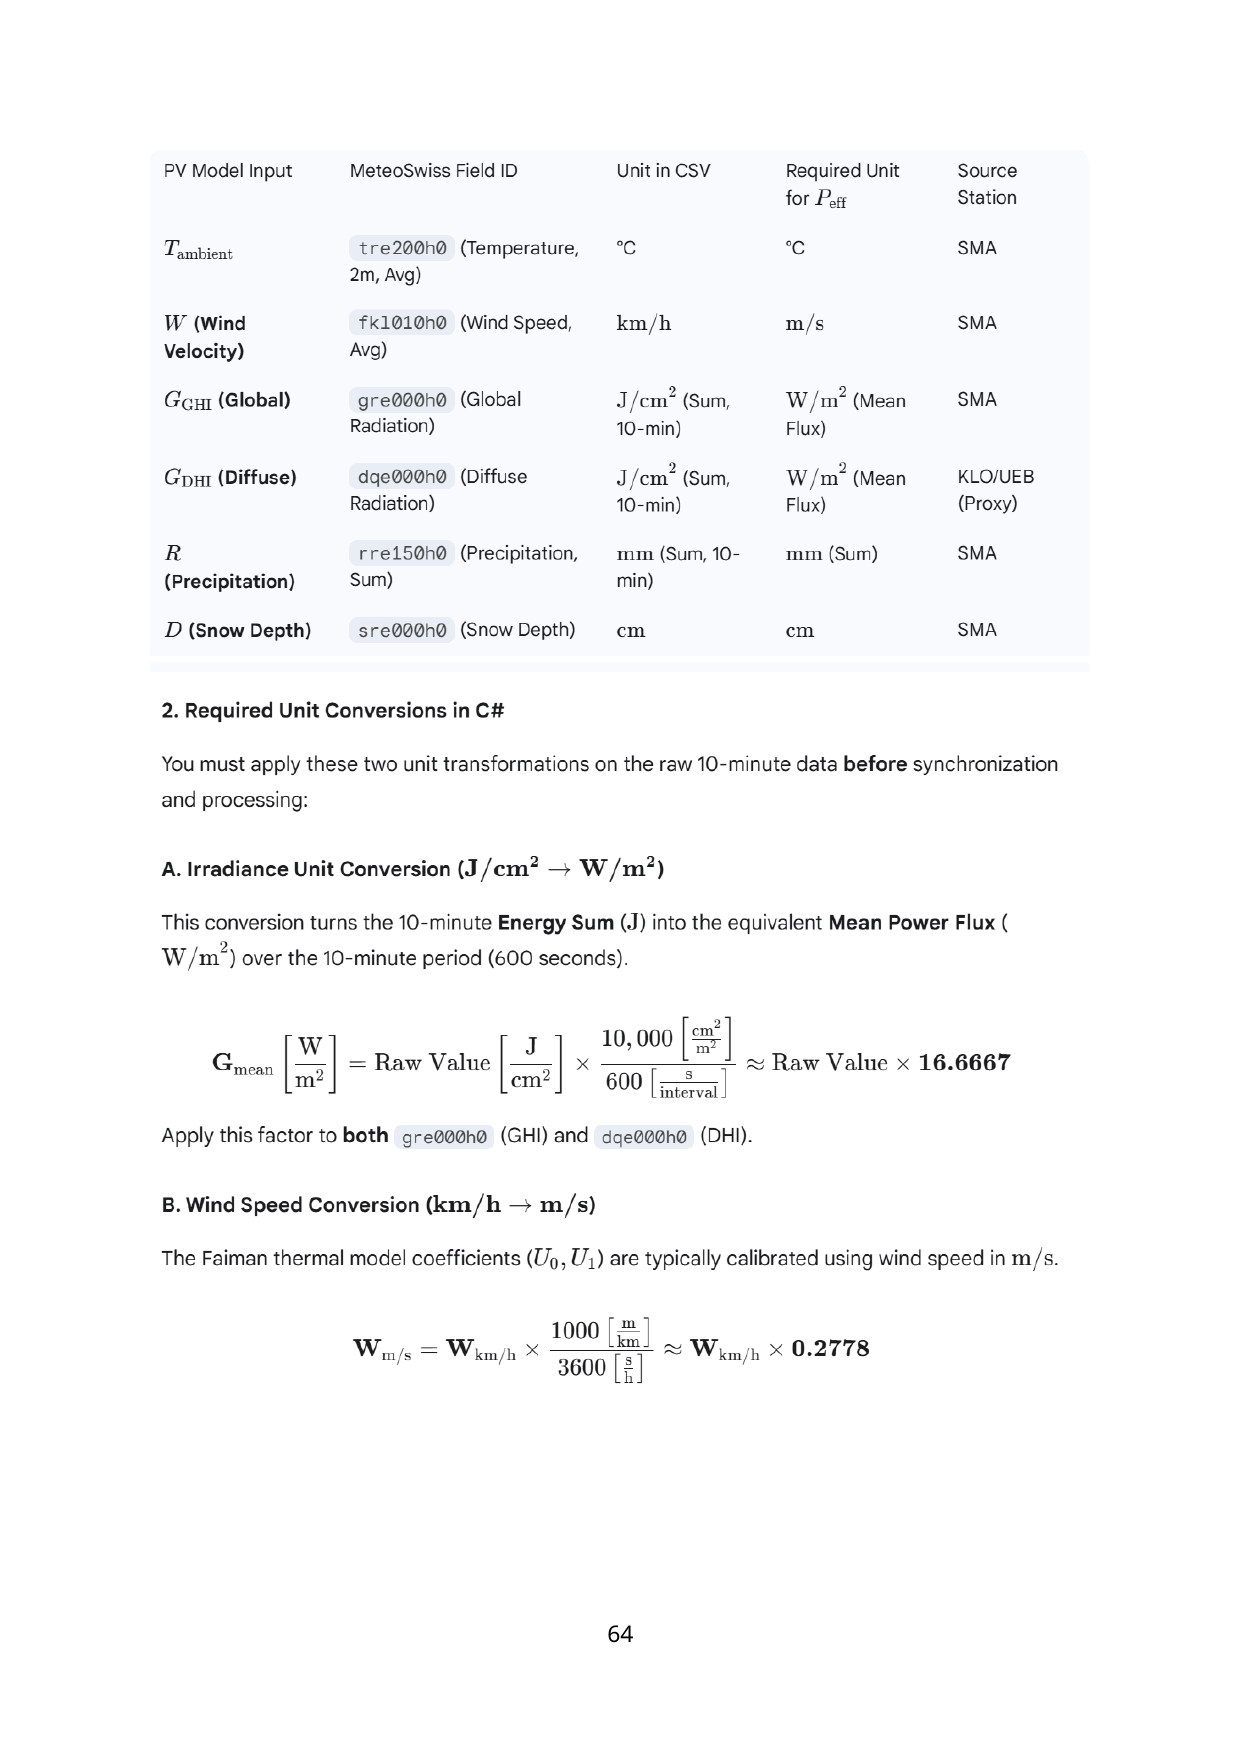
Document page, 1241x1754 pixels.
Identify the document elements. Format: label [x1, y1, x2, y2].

picture [150, 150, 1091, 672]
picture [150, 690, 1091, 1393]
